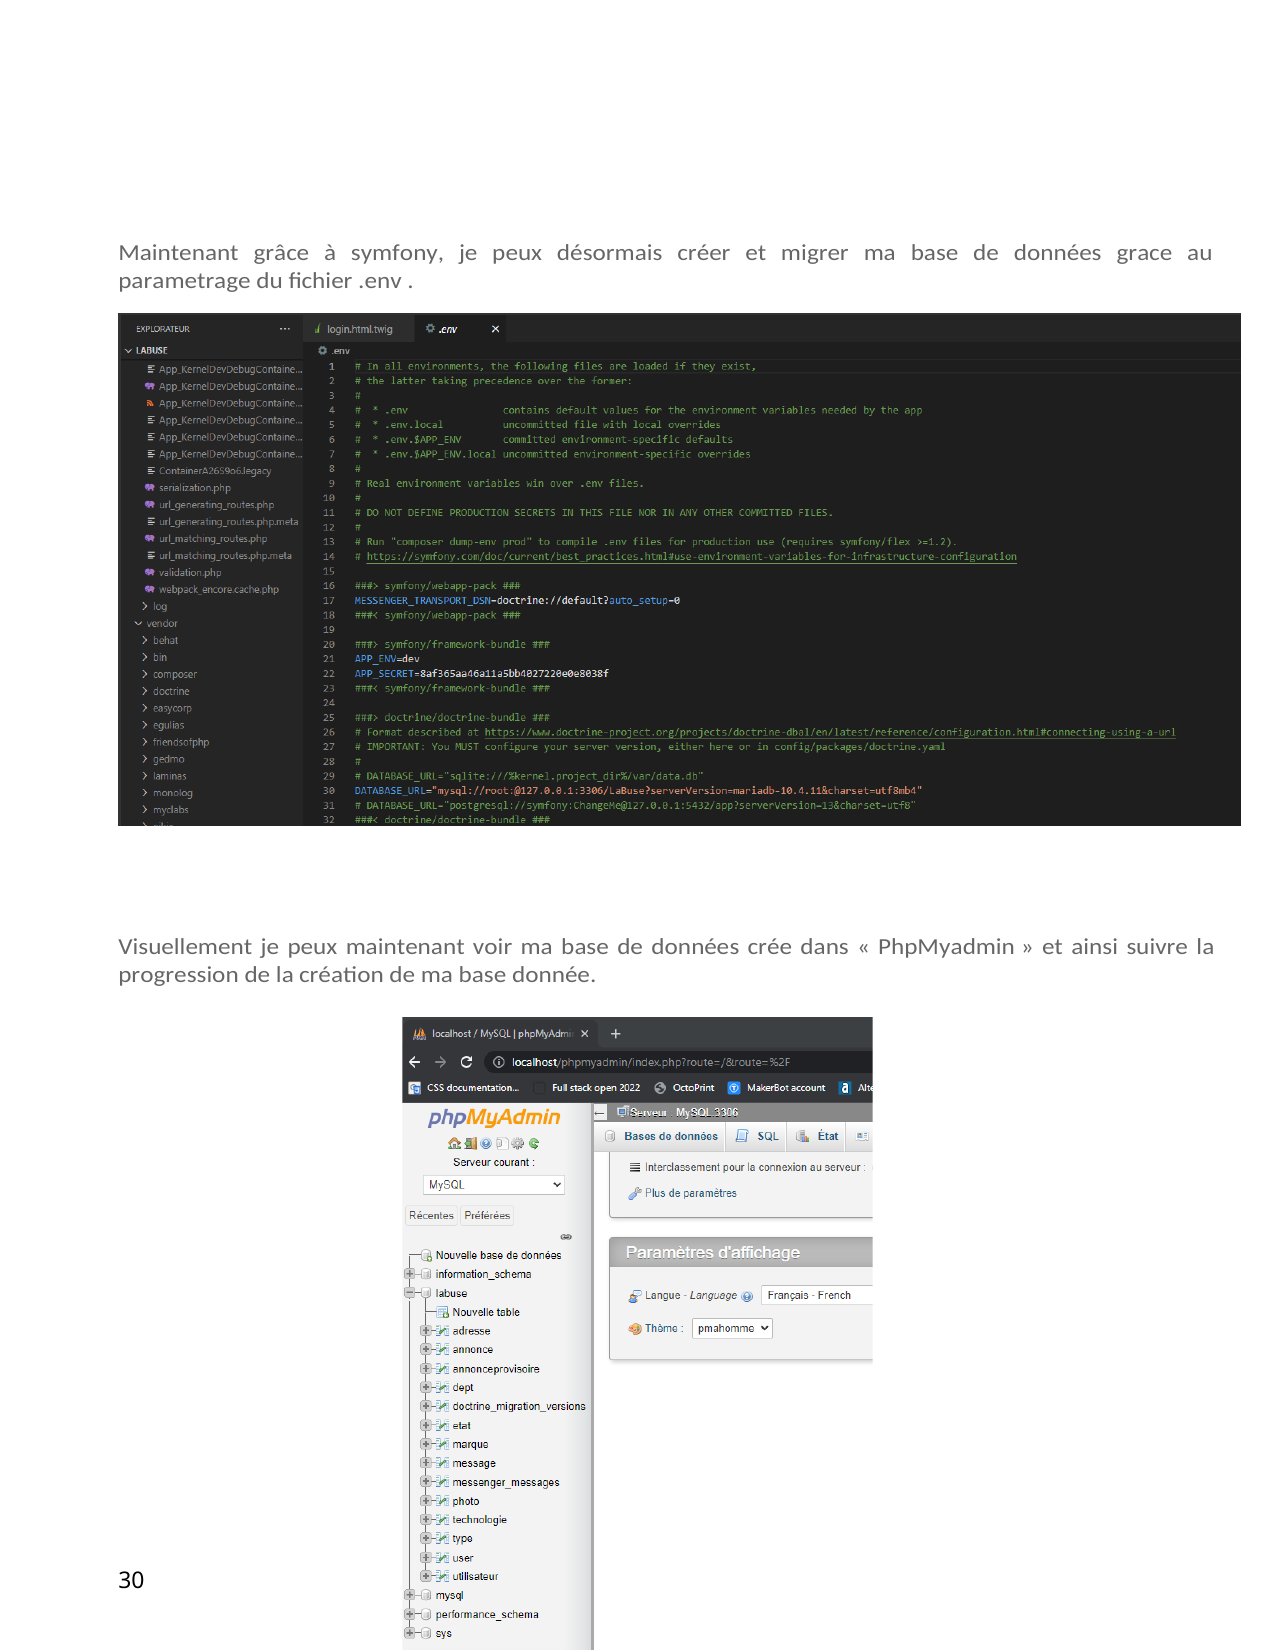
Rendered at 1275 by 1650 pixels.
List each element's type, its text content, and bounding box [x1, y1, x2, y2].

text Maintenant grâce à symfony, je peux désormais créer et migrer ma base de données grace au parametrage du fichier .env . [118, 238, 1214, 294]
text Visuellement je peux maintenant voir ma base de données crée dans « PhpMyadmin » et ainsi suivre la progression de la création de ma base donnée. [118, 932, 1214, 988]
picture [402, 1017, 873, 1650]
